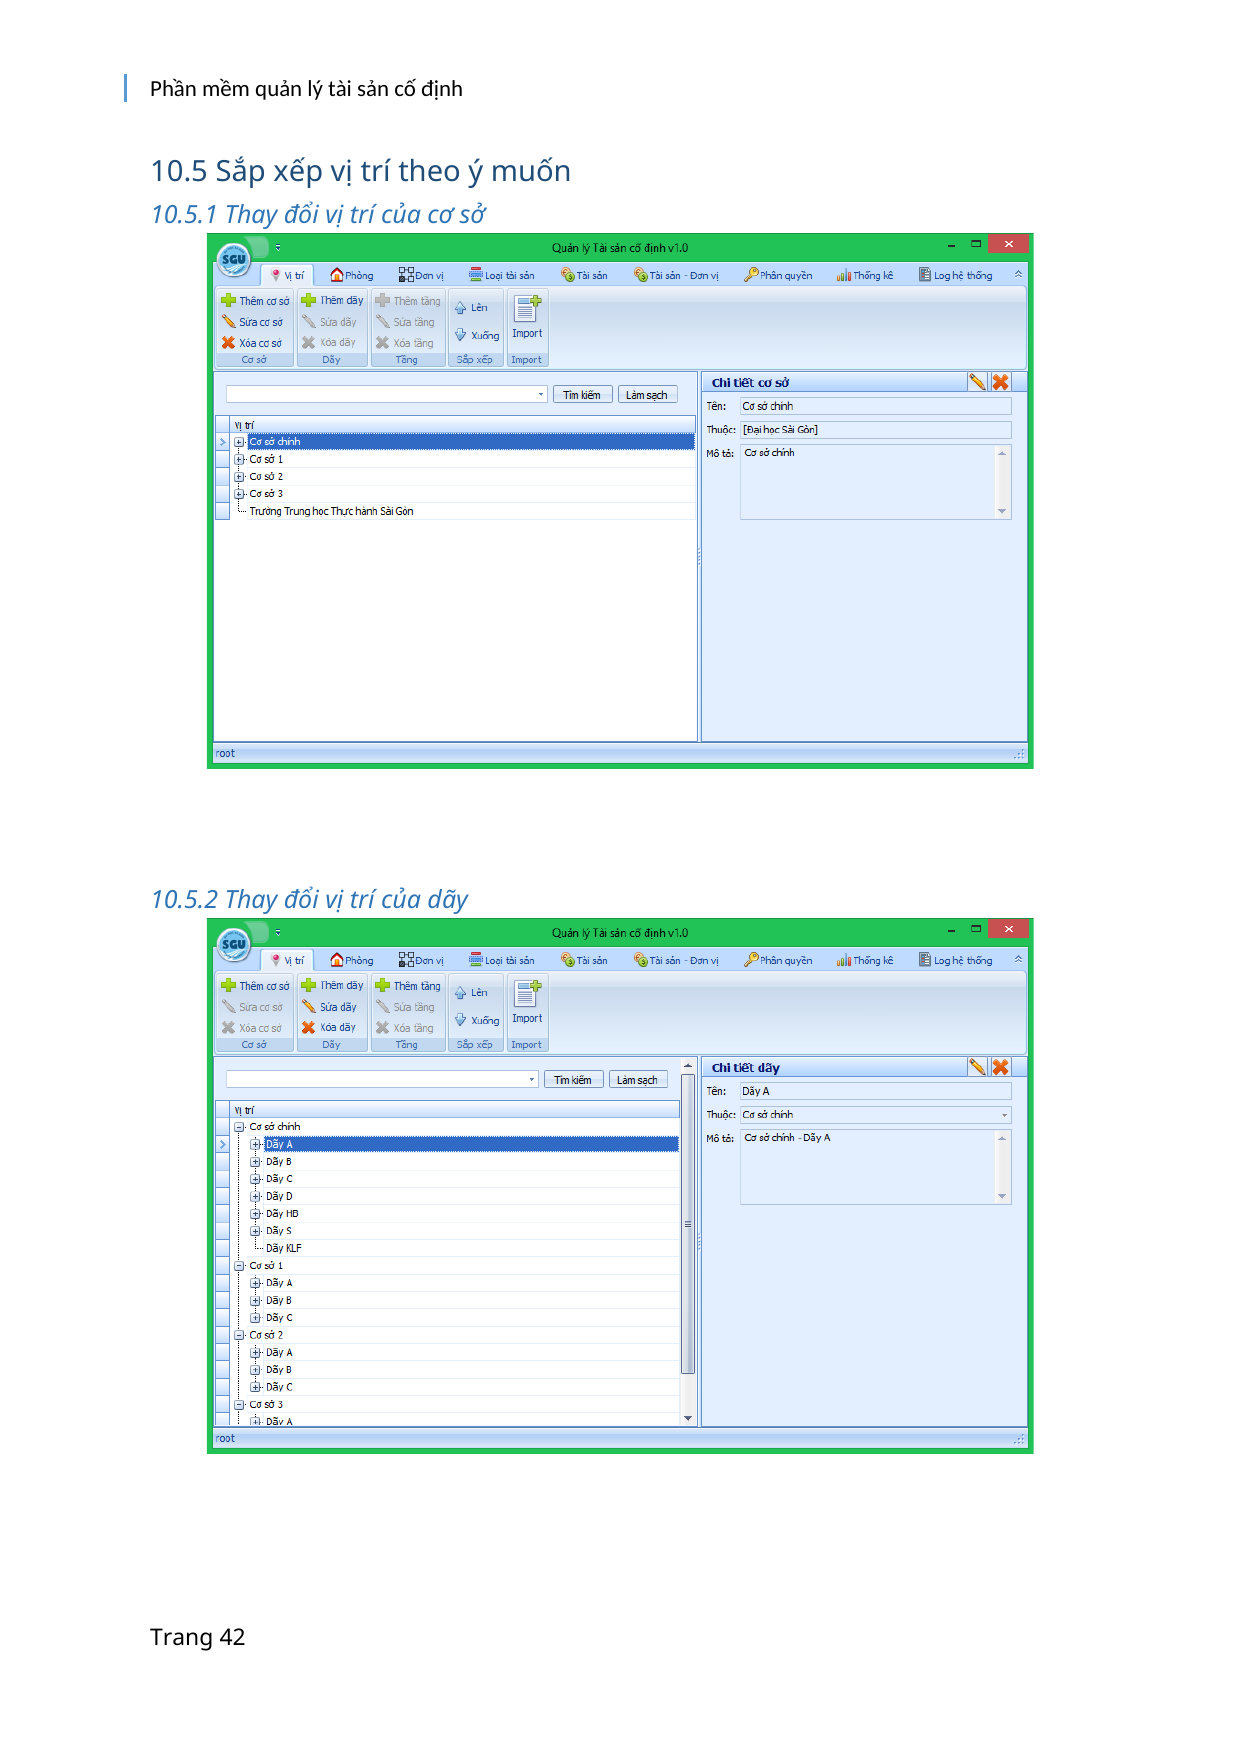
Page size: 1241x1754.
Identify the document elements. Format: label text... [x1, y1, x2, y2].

picture [206, 233, 1034, 769]
subtitle 10.5.2 Thay đổi vị trí của dãy [150, 881, 1090, 915]
picture [206, 918, 1034, 1454]
subtitle 10.5.1 Thay đổi vị trí của cơ sở [150, 197, 1090, 231]
subtitle 10.5 Sắp xếp vị trí theo ý muốn [150, 150, 1090, 190]
